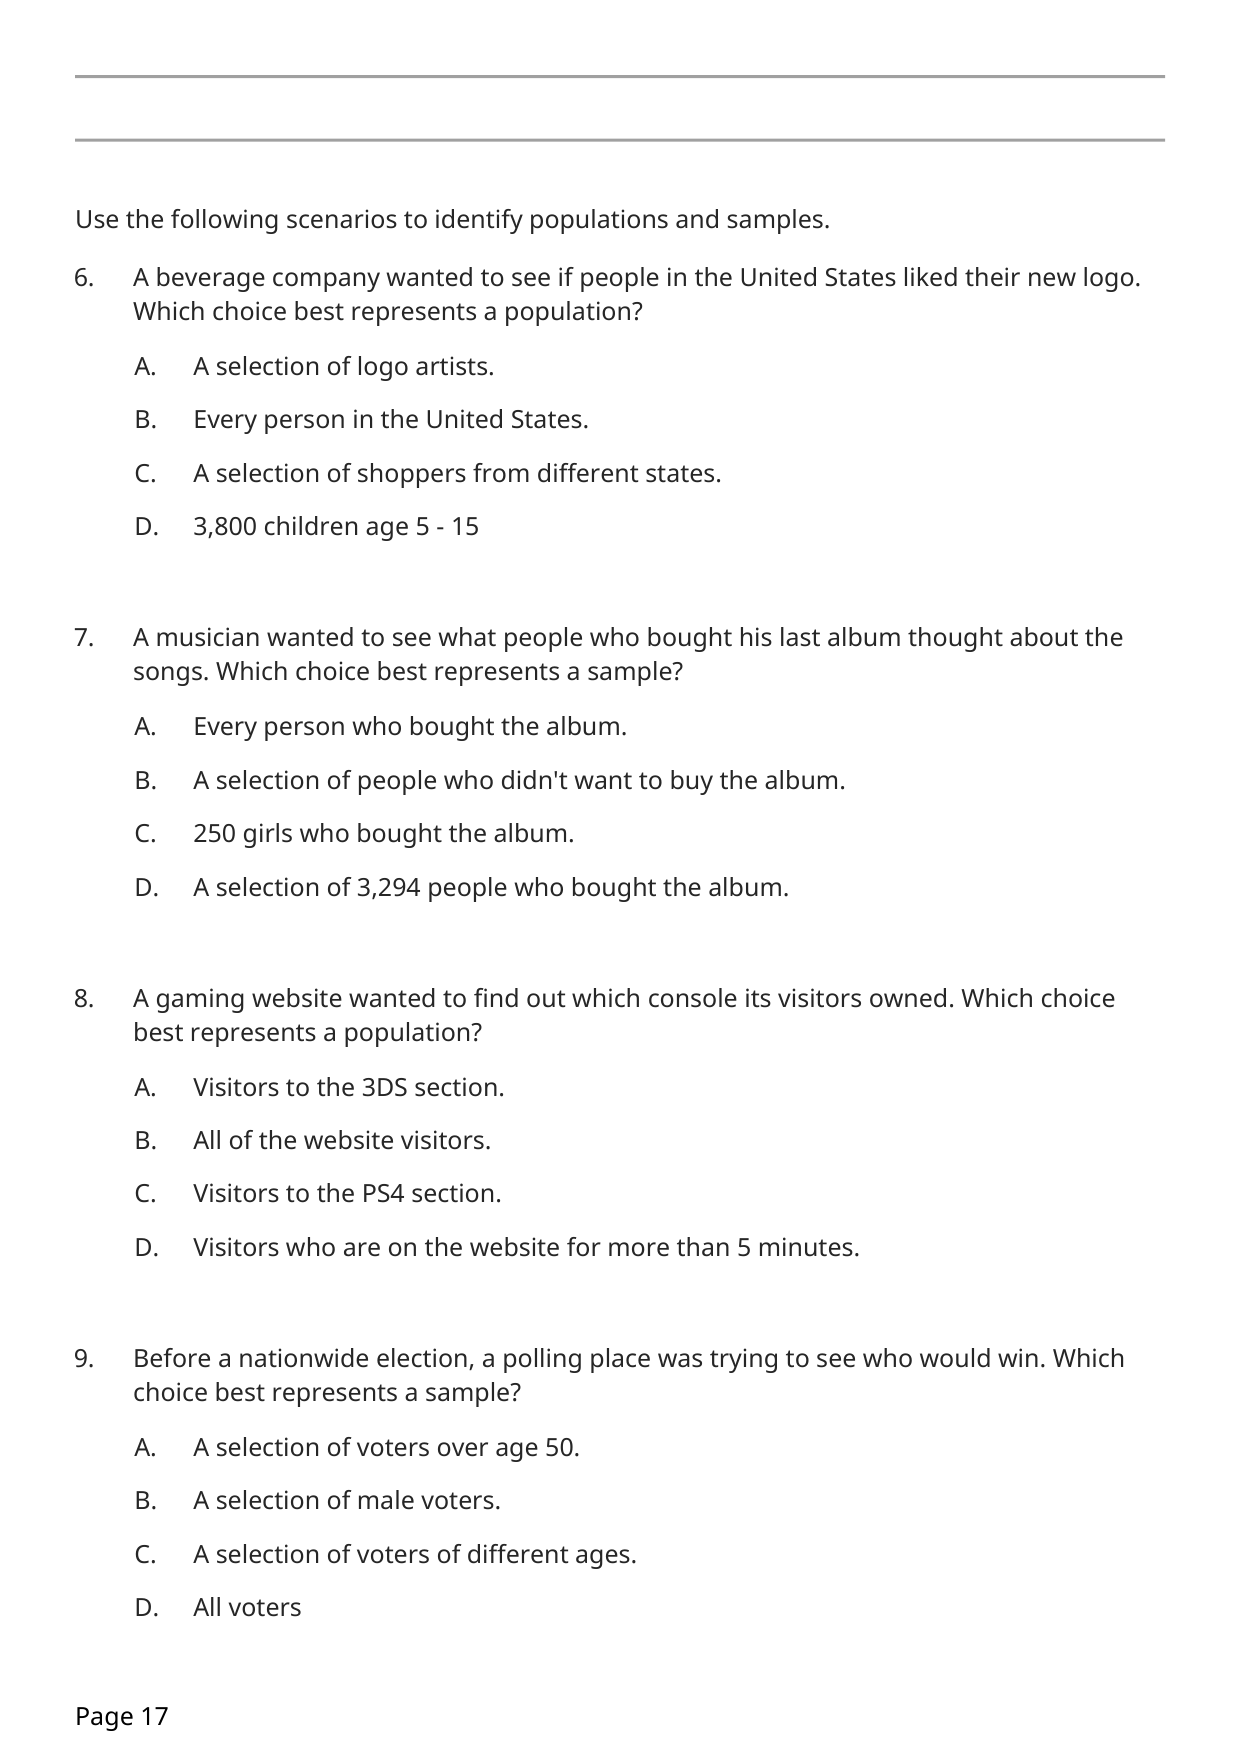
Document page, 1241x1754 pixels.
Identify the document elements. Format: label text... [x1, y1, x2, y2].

text 8. A gaming website wanted to find out which console its visitors owned. Which choice best represents a population? [73, 980, 1165, 1048]
text 6. A beverage company wanted to see if people in the United States liked their new logo. Which choice best represents a population? [73, 260, 1165, 328]
text C. A selection of voters of different ages. [134, 1536, 1165, 1571]
text D. All voters [134, 1590, 1165, 1624]
text B. A selection of male voters. [134, 1483, 1165, 1517]
text C. A selection of shoppers from different states. [134, 456, 1165, 489]
text 7. A musician wanted to see what people who bought his last album thought about the songs. Which choice best represents a sample? [73, 620, 1165, 688]
text B. A selection of people who didn't want to buy the album. [134, 762, 1165, 796]
text 9. Before a nationwide election, a polling place was trying to see who would win. Which choice best represents a sample? [73, 1341, 1165, 1409]
text D. A selection of 3,294 people who bought the album. [134, 869, 1165, 903]
text A. A selection of logo artists. [134, 349, 1165, 383]
text B. All of the website visitors. [134, 1123, 1165, 1157]
text Use the following scenarios to identify populations and samples. [75, 202, 1165, 236]
text C. 250 girls who bought the album. [134, 816, 1165, 850]
text D. Visitors who are on the website for more than 5 minutes. [134, 1229, 1165, 1264]
text D. 3,800 children age 5 - 15 [134, 509, 1165, 543]
text A. Every person who bought the album. [134, 709, 1165, 743]
text A. A selection of voters over age 50. [134, 1429, 1165, 1464]
text A. Visitors to the 3DS section. [134, 1069, 1165, 1103]
text B. Every person in the United States. [134, 402, 1165, 436]
text C. Visitors to the PS4 section. [134, 1176, 1165, 1210]
